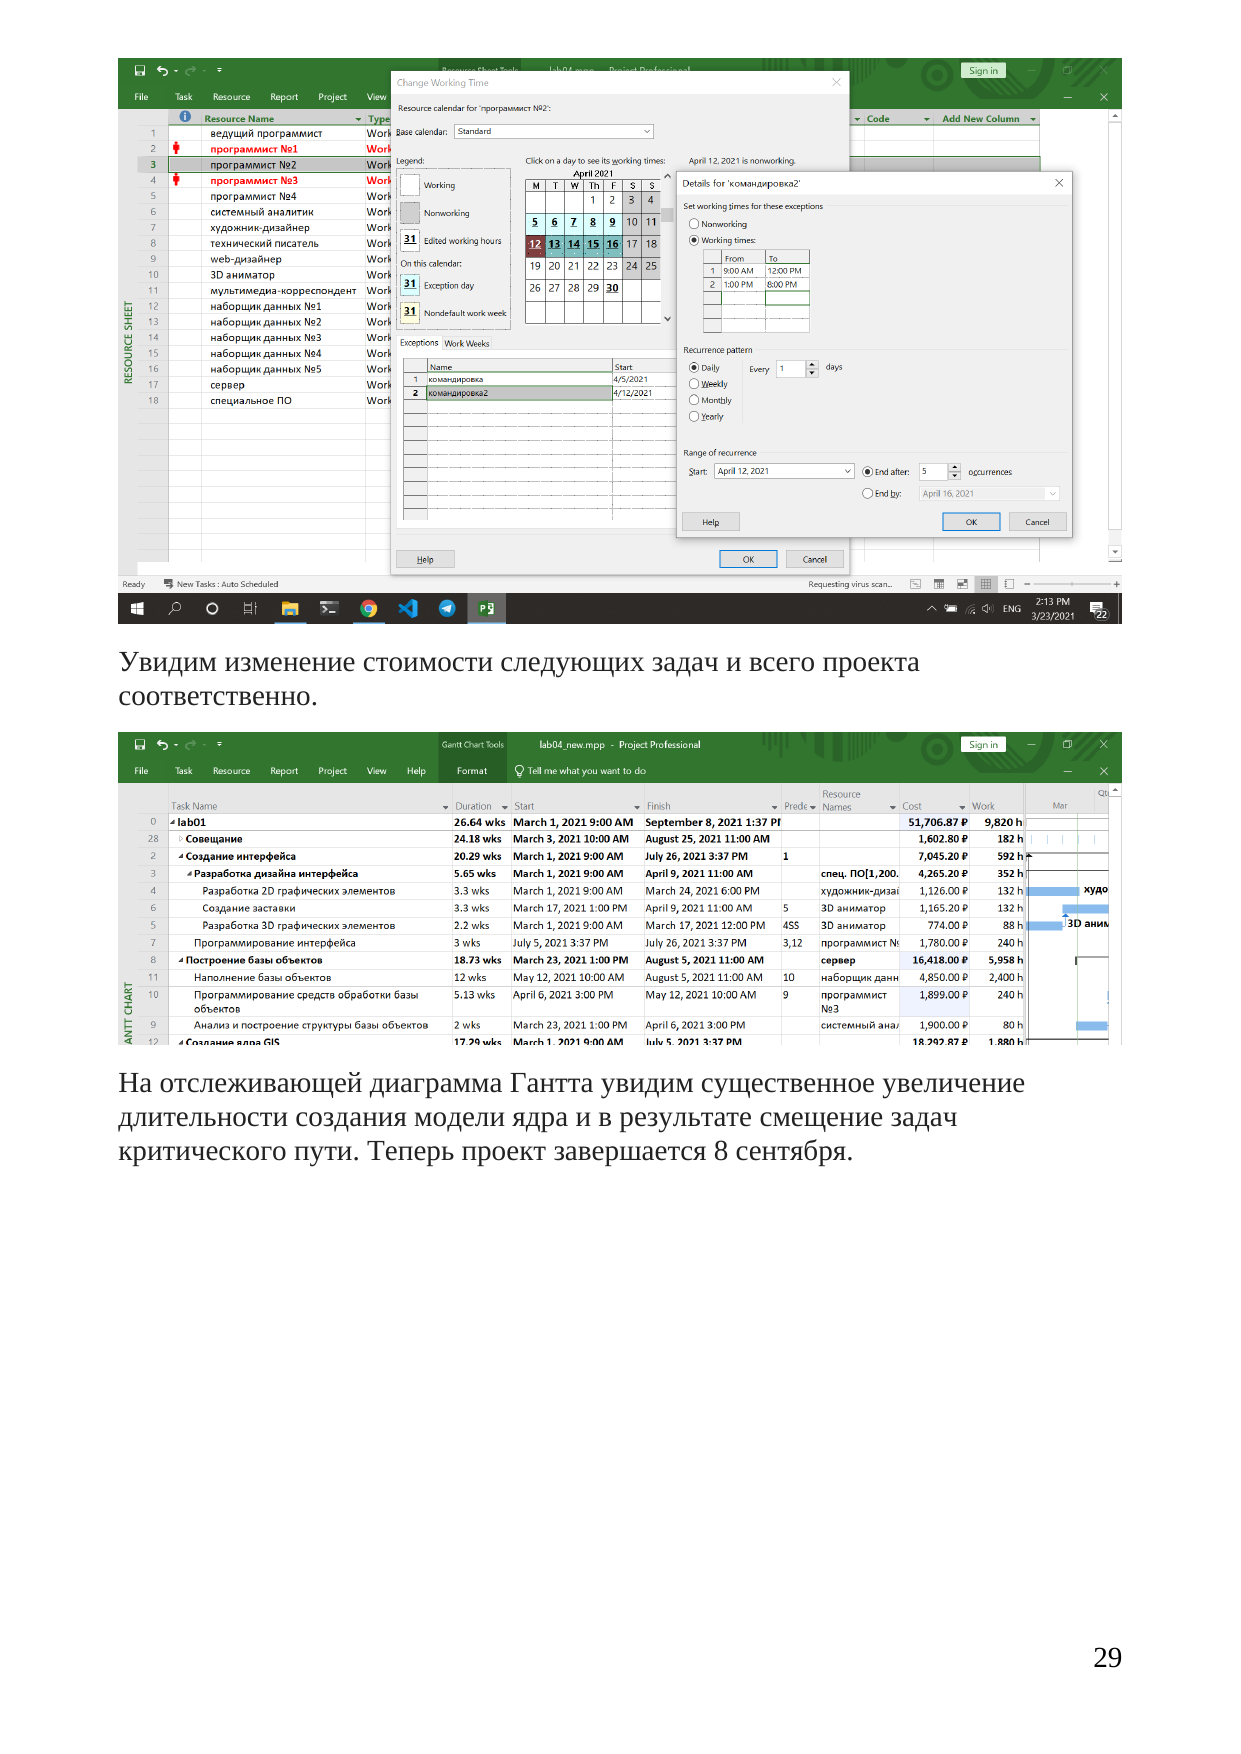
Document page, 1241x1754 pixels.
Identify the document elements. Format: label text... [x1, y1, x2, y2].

text На отслеживающей диаграмма Гантта увидим существенное увеличение длительности создания модели ядра и в результате смещение задач критического пути. Теперь проект завершается 8 сентября. [118, 1066, 1122, 1166]
picture [118, 58, 1122, 624]
text Увидим изменение стоимости следующих задач и всего проекта соответственно. [118, 644, 1122, 711]
picture [118, 732, 1122, 1045]
